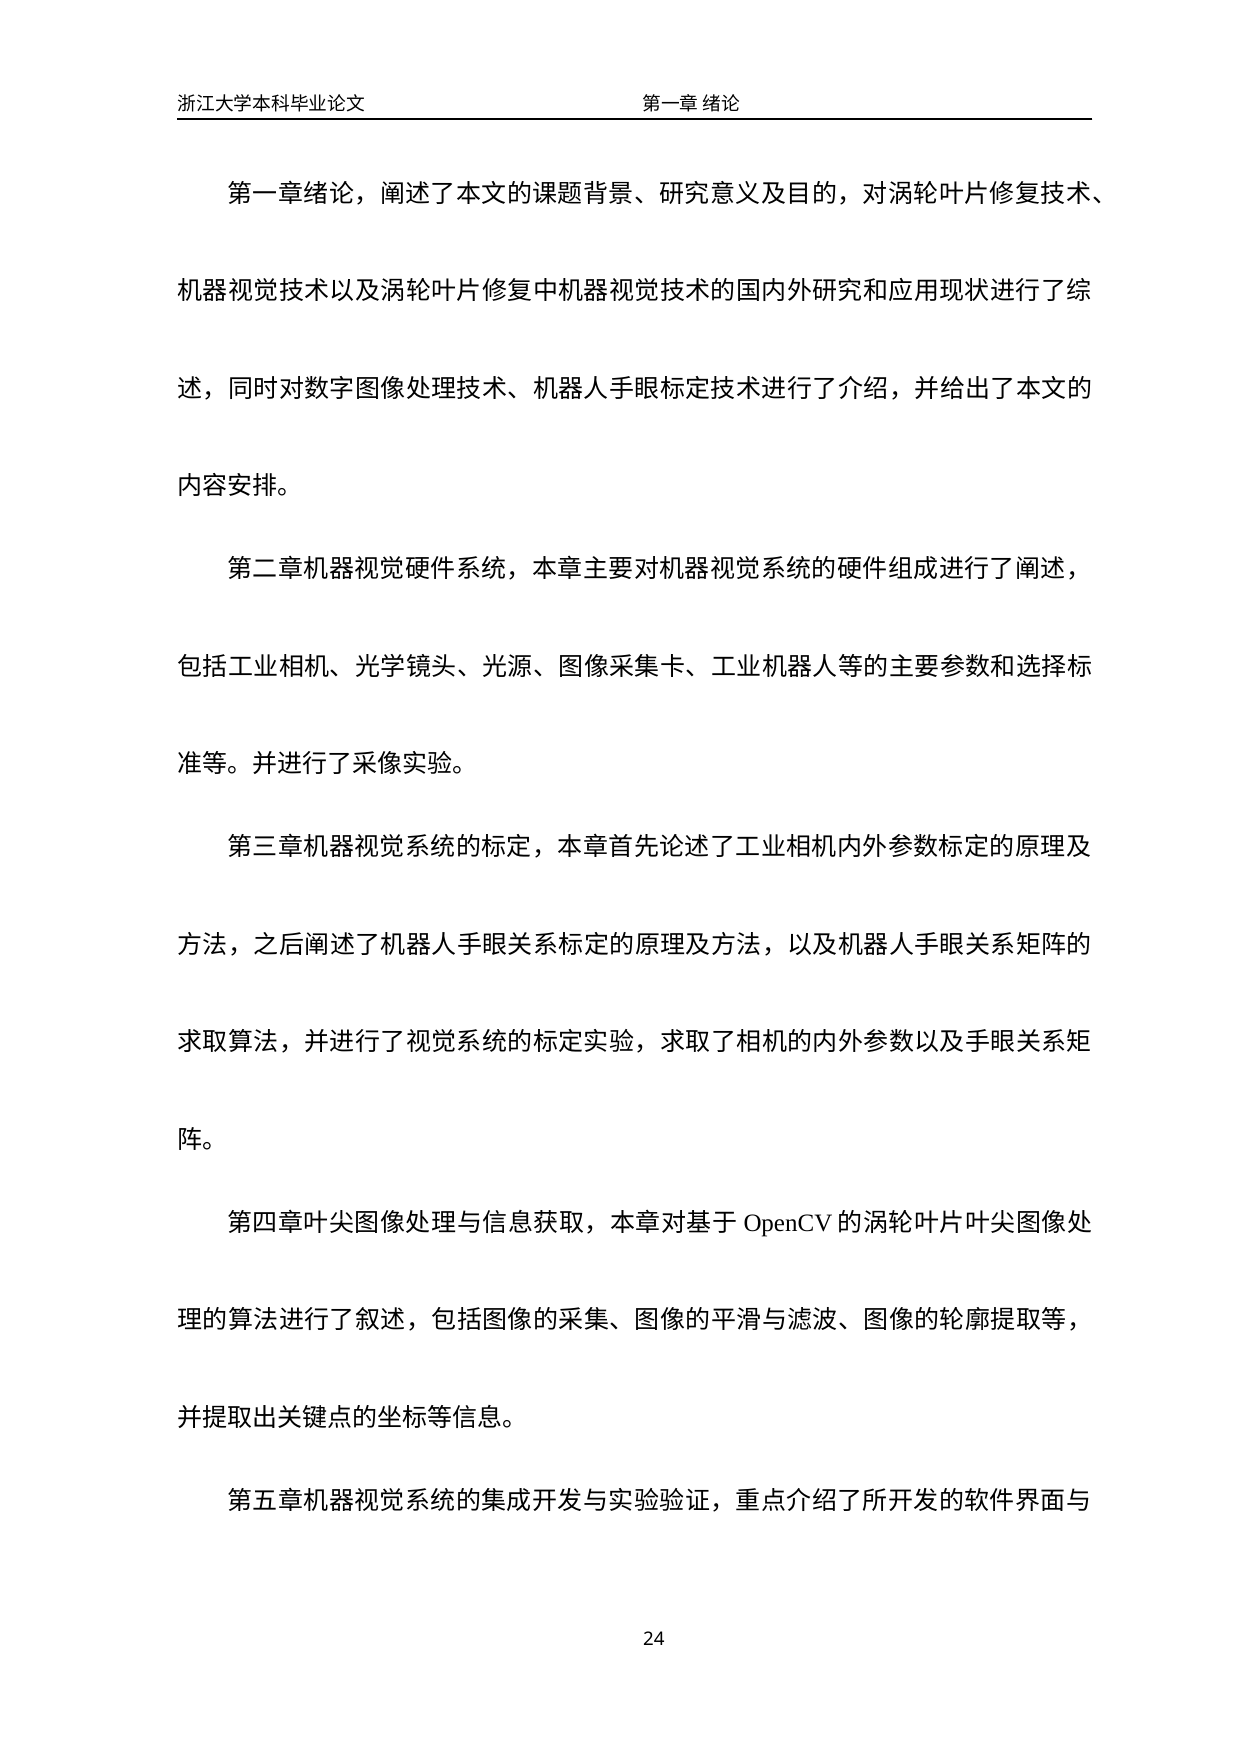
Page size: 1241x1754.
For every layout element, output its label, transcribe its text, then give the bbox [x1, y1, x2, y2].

text 第四章叶尖图像处理与信息获取，本章对基于OpenCV的涡轮叶片叶尖图像处理的算法进行了叙述，包括图像的采集、图像的平滑与滤波、图像的轮廓提取等，并提取出关键点的坐标等信息。 [177, 1188, 1092, 1448]
text 第三章机器视觉系统的标定，本章首先论述了工业相机内外参数标定的原理及方法，之后阐述了机器人手眼关系标定的原理及方法，以及机器人手眼关系矩阵的求取算法，并进行了视觉系统的标定实验，求取了相机的内外参数以及手眼关系矩阵。 [177, 812, 1092, 1170]
text 第一章绪论，阐述了本文的课题背景、研究意义及目的，对涡轮叶片修复技术、机器视觉技术以及涡轮叶片修复中机器视觉技术的国内外研究和应用现状进行了综述，同时对数字图像处理技术、机器人手眼标定技术进行了介绍，并给出了本文的内容安排。 [177, 159, 1092, 516]
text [177, 1466, 1092, 1531]
text 第二章机器视觉硬件系统，本章主要对机器视觉系统的硬件组成进行了阐述，包括工业相机、光学镜头、光源、图像采集卡、工业机器人等的主要参数和选择标准等。并进行了采像实验。 [177, 534, 1092, 794]
